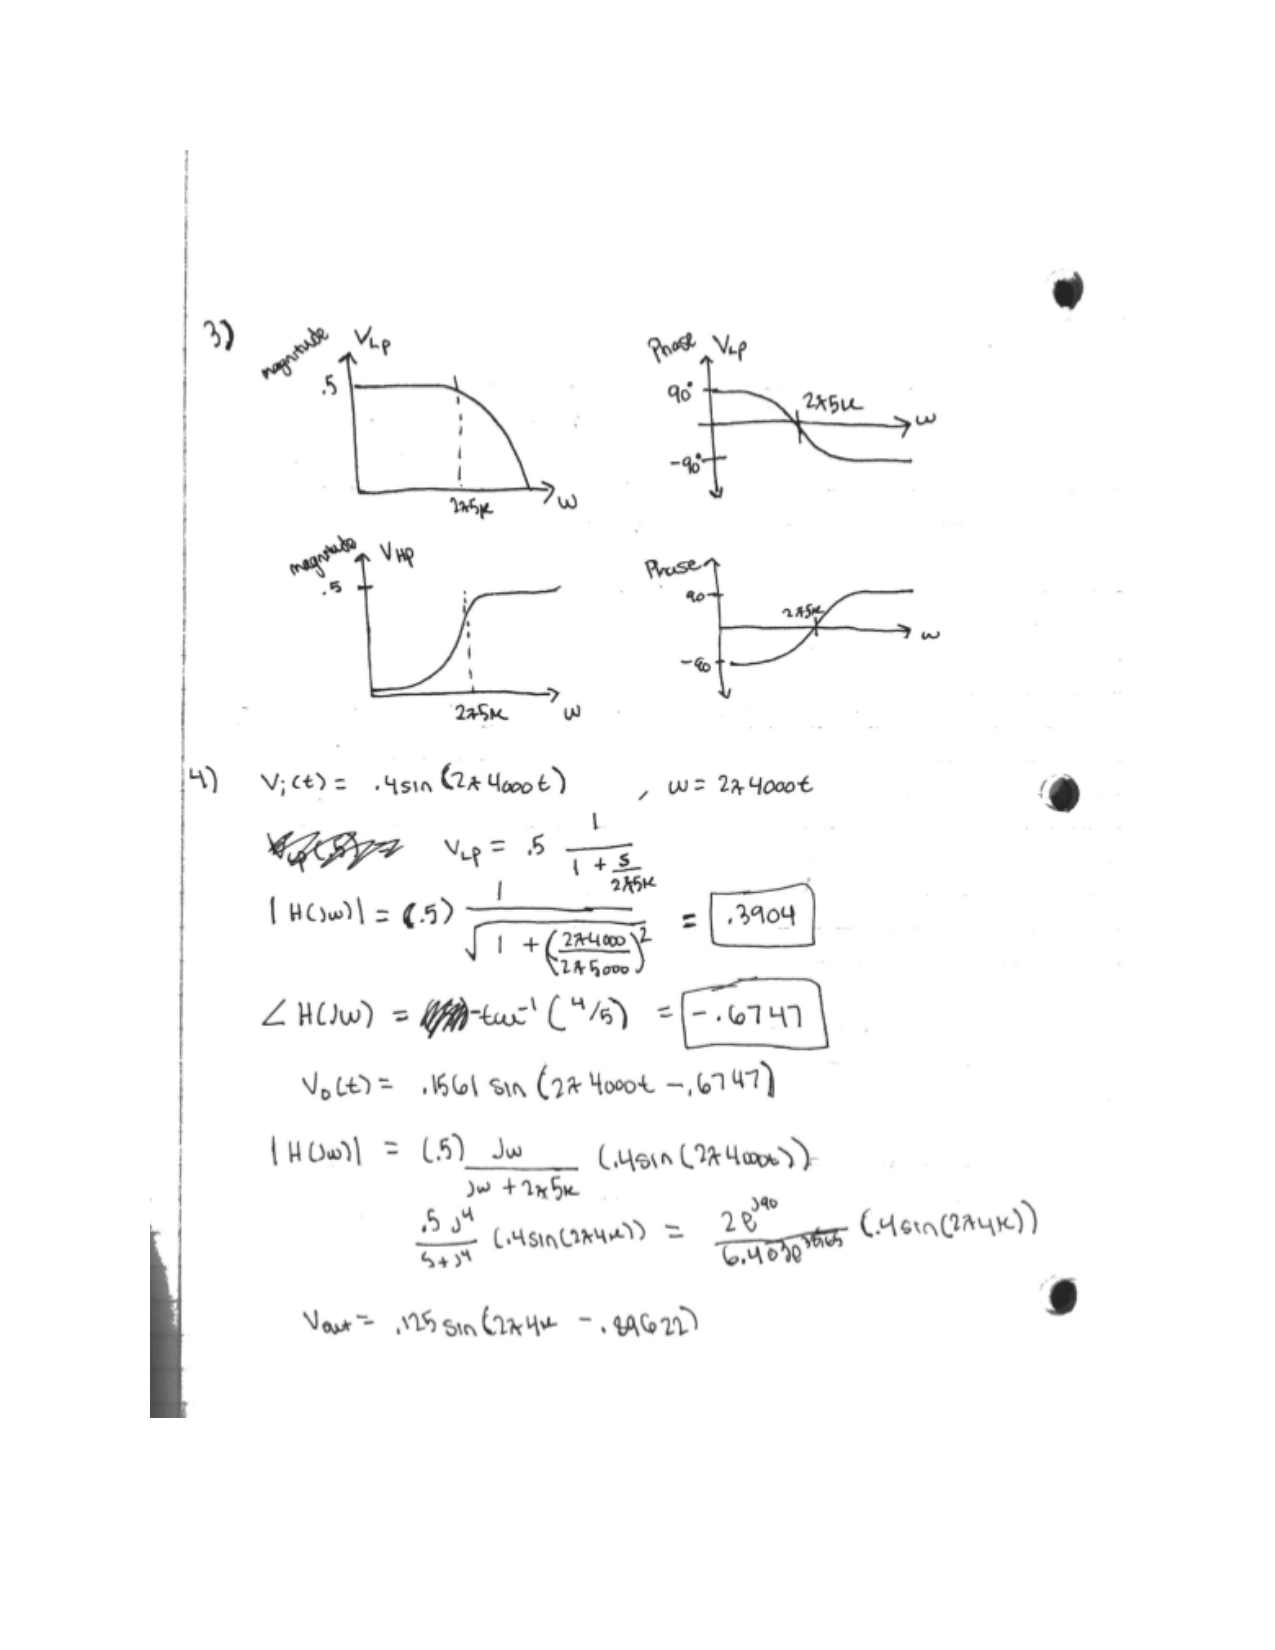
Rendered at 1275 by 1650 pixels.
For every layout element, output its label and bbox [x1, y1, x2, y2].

picture [150, 150, 1131, 1418]
